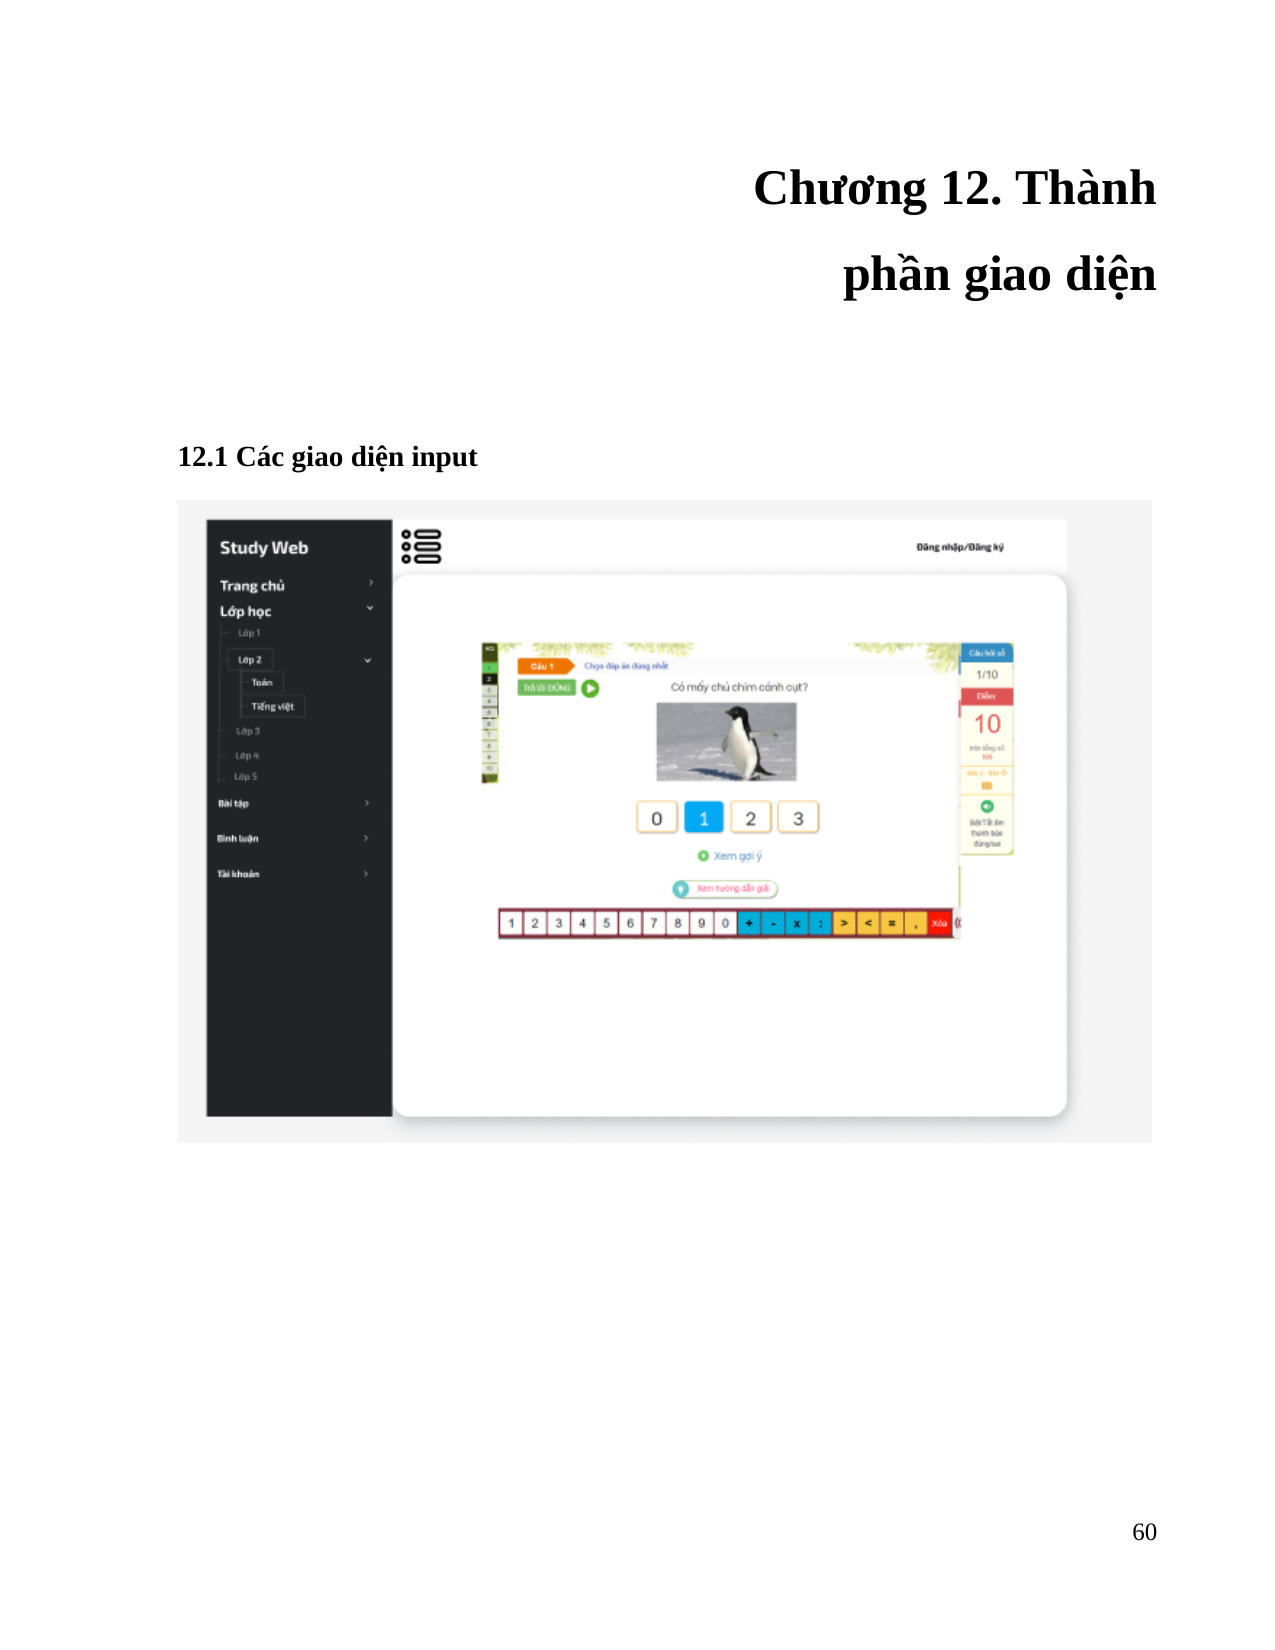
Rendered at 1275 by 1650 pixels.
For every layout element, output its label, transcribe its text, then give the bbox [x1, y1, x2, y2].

picture [177, 500, 1153, 1143]
subtitle Thành phần giao diện [749, 157, 1157, 301]
subtitle Các giao diện input [177, 430, 1157, 476]
